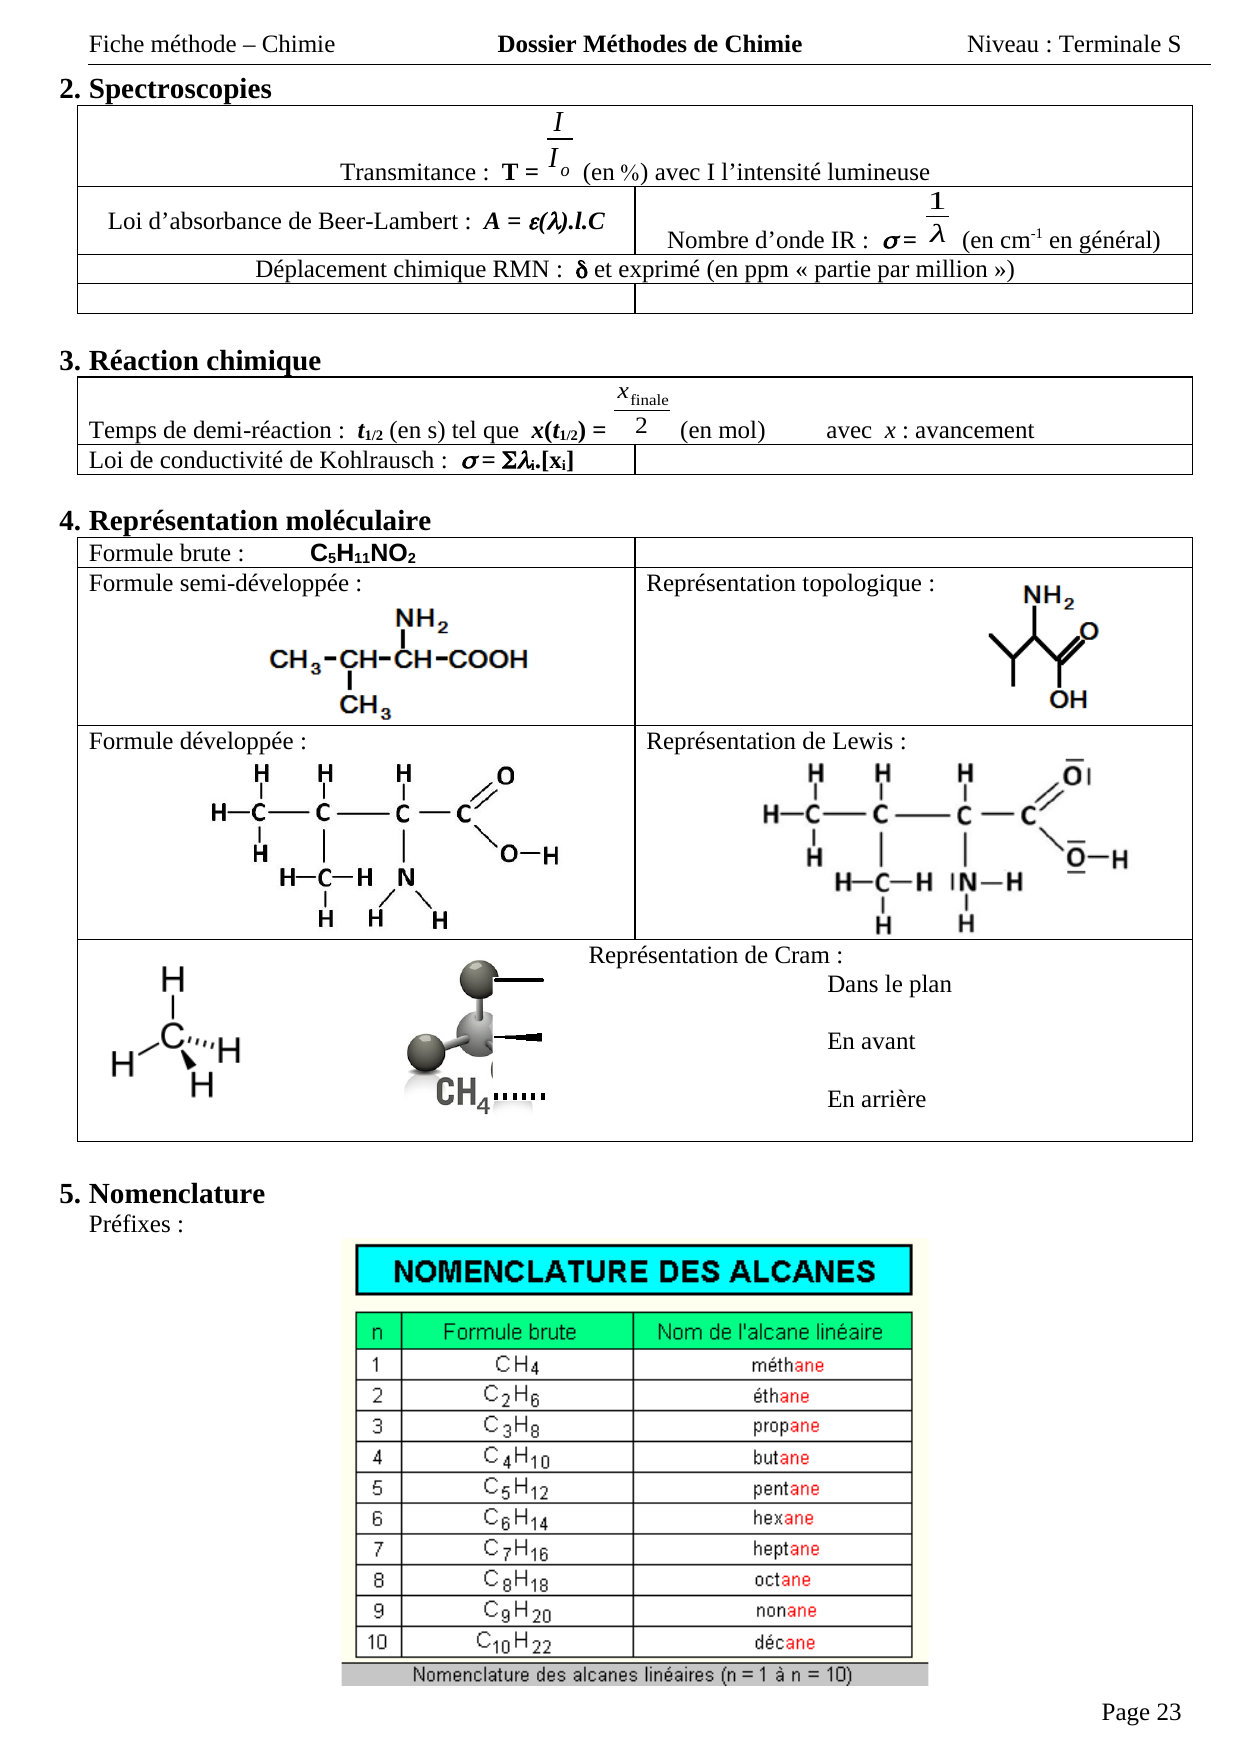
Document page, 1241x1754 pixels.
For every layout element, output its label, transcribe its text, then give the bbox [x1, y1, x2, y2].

table_header Transmitance : T = (en ) avec I l’intensité lumineuse [78, 106, 1192, 186]
table_cell Déplacement chimique RMN :  et exprimé (en ppm « partie par million ») [78, 255, 1192, 283]
table_cell [78, 284, 634, 313]
table_cell Formule développée : [78, 726, 634, 939]
table_header Temps de demi-réaction : t1/2 (en s) tel que x(t1/2) = (en mol) avec x : avancement [78, 378, 1192, 444]
picture [384, 943, 570, 1129]
table_cell Représentation de Lewis : [636, 726, 1192, 939]
table_cell [636, 284, 1192, 313]
table_cell Nombre d’onde IR :  = (en cm-1 en général) [636, 187, 1192, 253]
table_cell Loi d’absorbance de Beer-Lambert : A = ().l.C [78, 187, 634, 253]
table_cell Formule semi-développée : [78, 568, 634, 725]
picture [101, 956, 252, 1107]
picture [265, 601, 536, 725]
subtitle Représentation moléculaire [59, 503, 1181, 537]
picture [205, 758, 564, 935]
subtitle Spectroscopies [59, 71, 1181, 104]
table_cell [636, 445, 1192, 473]
table_cell Représentation topologique : [636, 568, 1192, 725]
picture [341, 1238, 929, 1686]
table_header [636, 538, 1192, 567]
subtitle Réaction chimique [59, 343, 1181, 376]
table_cell Loi de conductivité de Kohlrausch :  = i.[xi] [78, 445, 634, 473]
picture [757, 755, 1137, 939]
table_header Formule brute : C5H11NO2 [78, 538, 634, 567]
picture [984, 578, 1105, 712]
text Préfixes : [89, 1209, 1181, 1238]
table_cell Représentation de Cram : Dans le plan En avant En arrière [78, 940, 1192, 1141]
subtitle Nomenclature [59, 1176, 1181, 1209]
